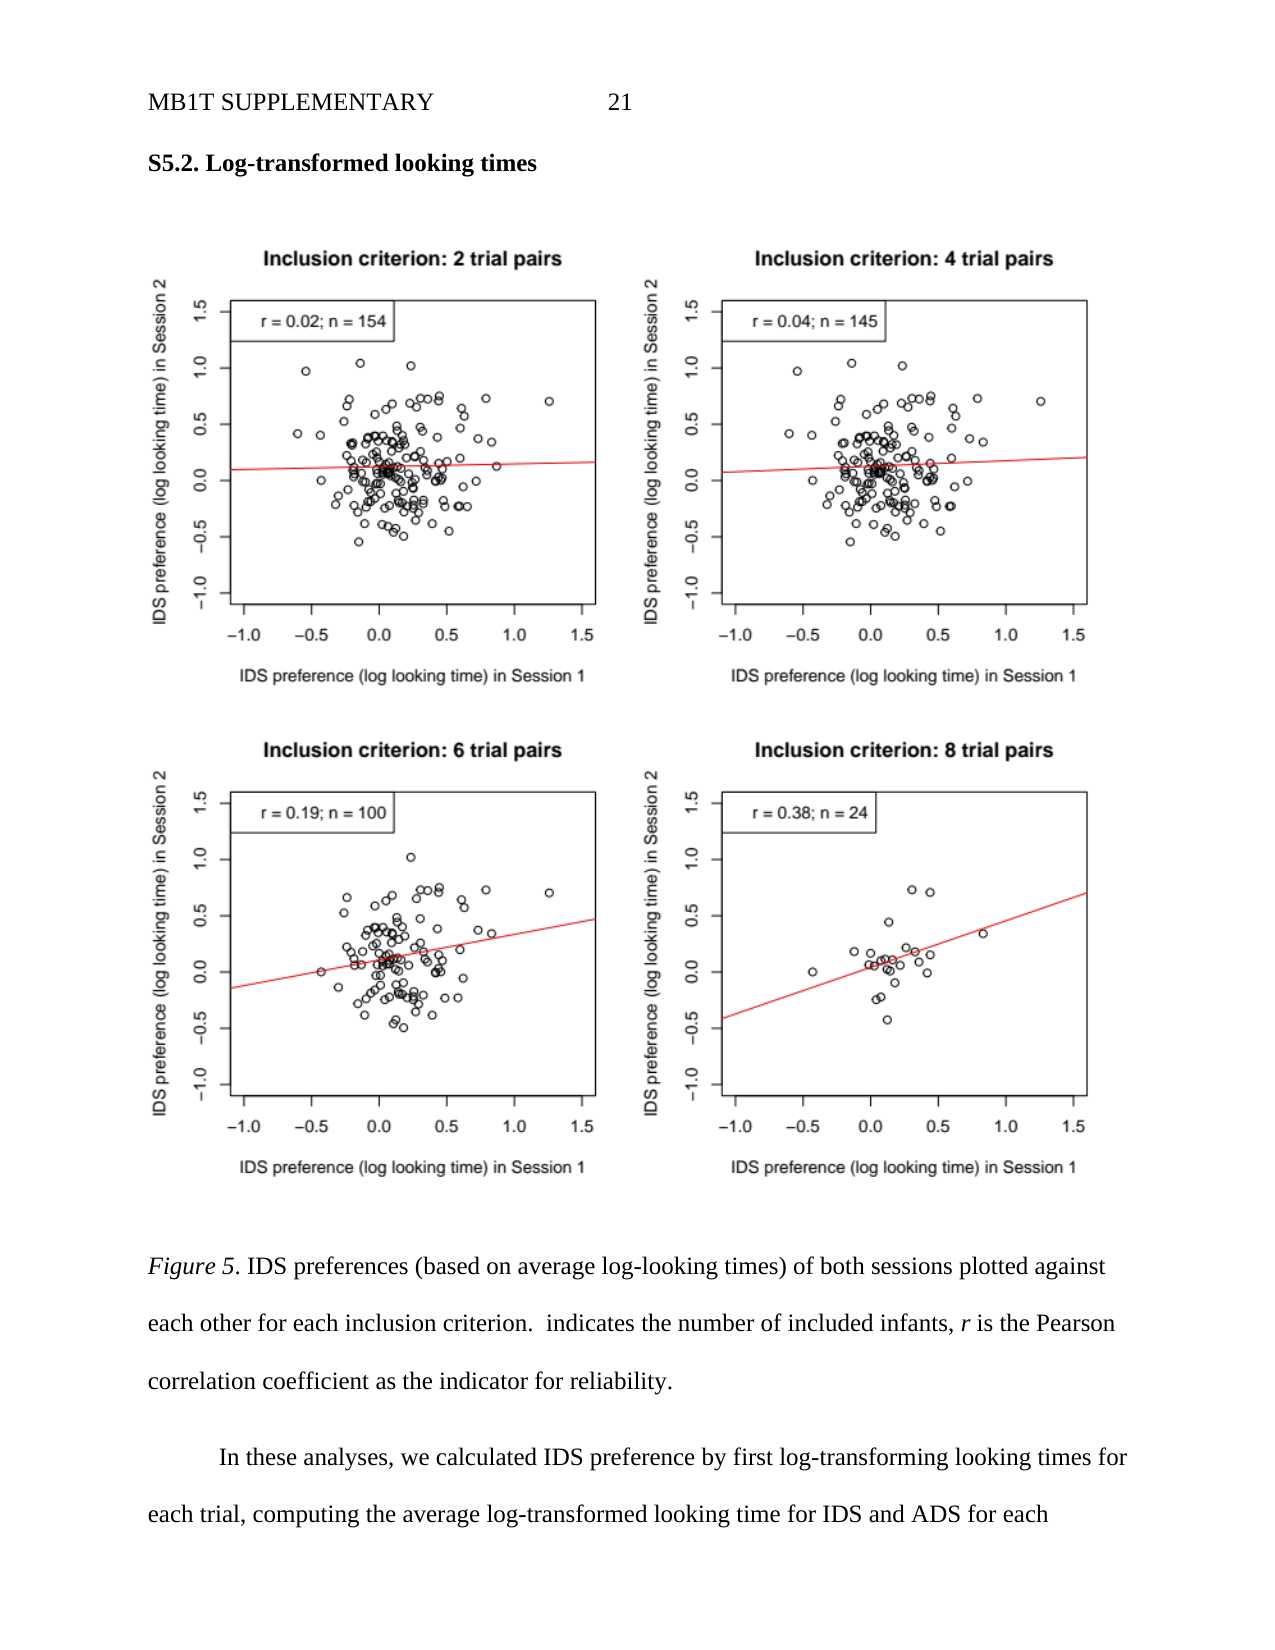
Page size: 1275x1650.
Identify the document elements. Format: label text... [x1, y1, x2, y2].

subtitle S5.2. Log-transformed looking times [148, 148, 1127, 176]
text Figure 5. IDS preferences (based on average log-looking times) of both sessions plotted against each other for each inclusion criterion. indicates the number of included infants, r is the Pearson correlation coefficient as the indicator for reliability. [148, 1251, 1127, 1394]
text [148, 1442, 1127, 1528]
